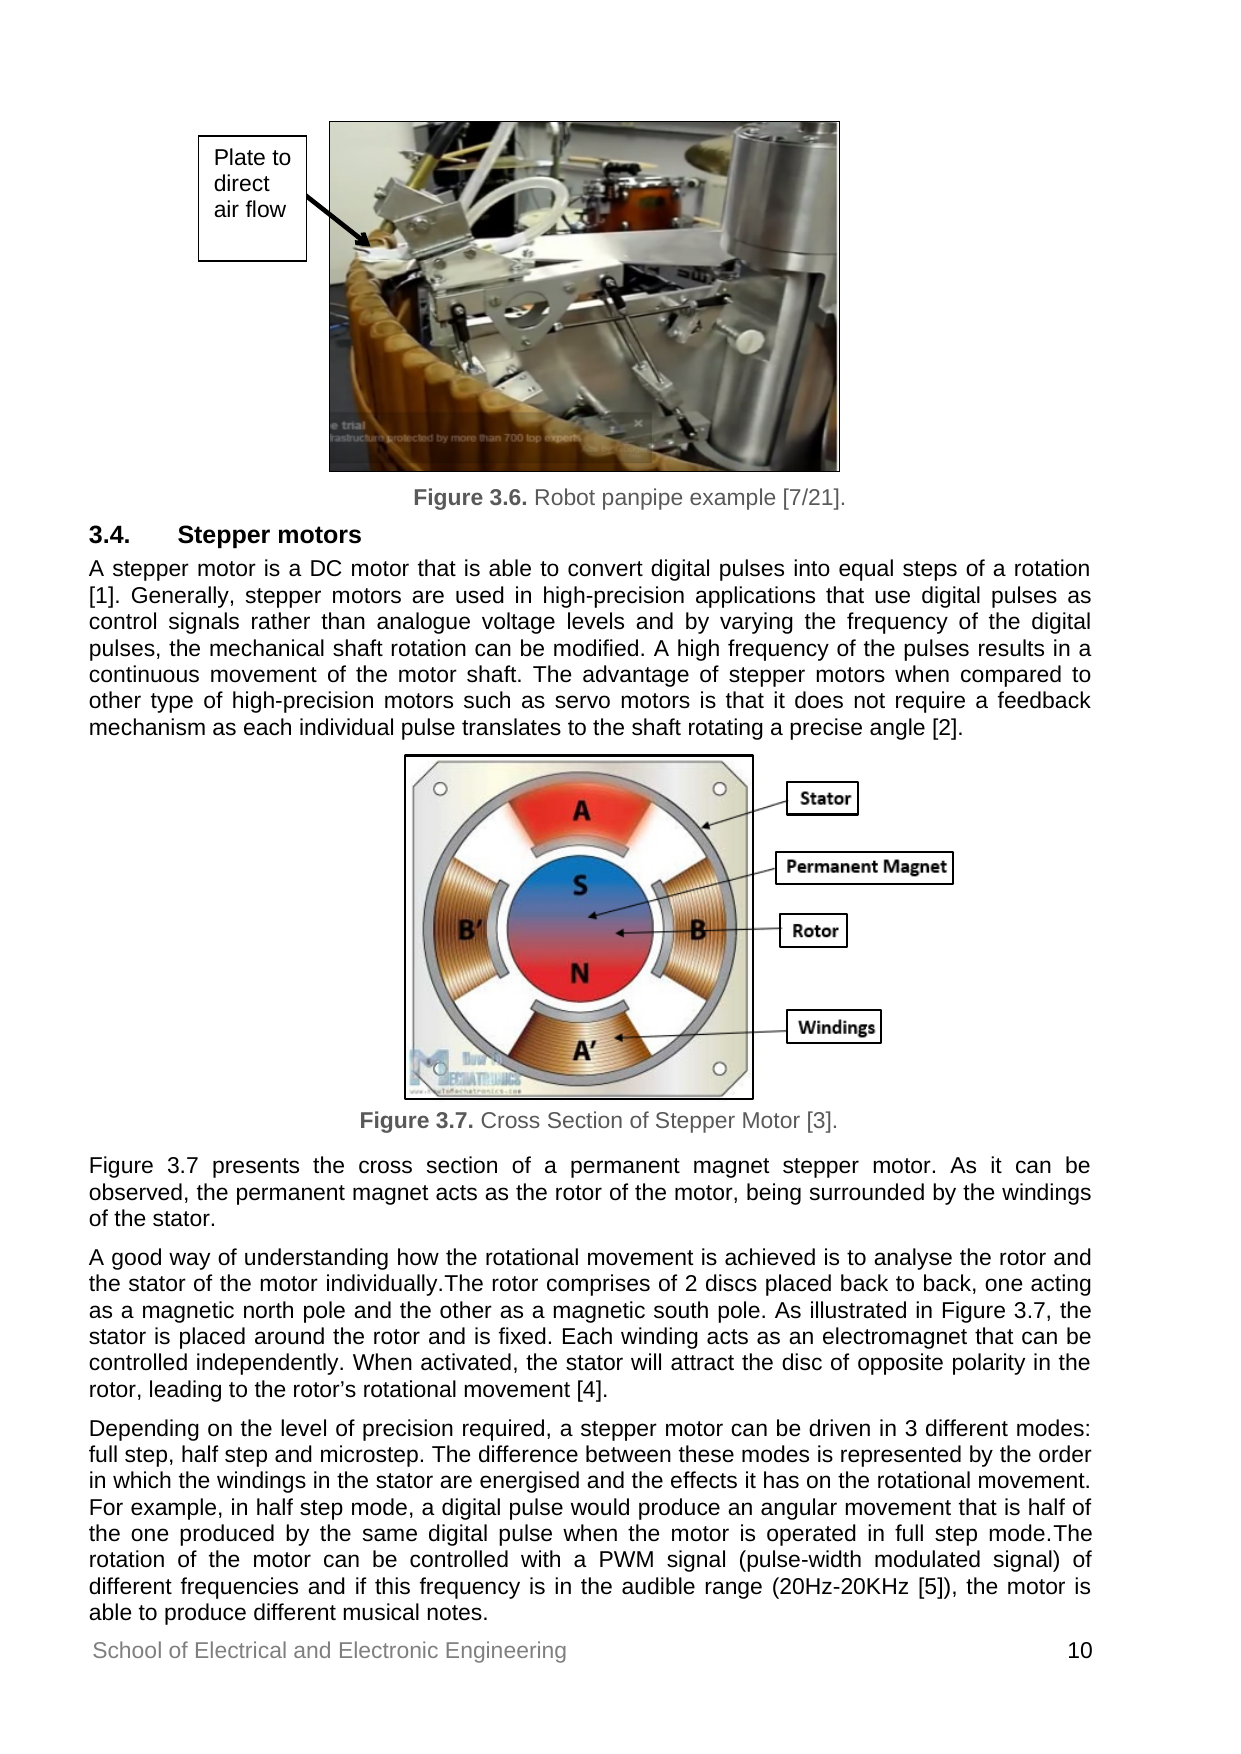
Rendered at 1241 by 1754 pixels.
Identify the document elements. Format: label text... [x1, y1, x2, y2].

text A stepper motor is a DC motor that is able to convert digital pulses into equal steps of a rotation [1]. Generally, stepper motors are used in high-precision applications that use digital pulses as control signals rather than analogue voltage levels and by varying the frequency of the digital pulses, the mechanical shaft rotation can be modified. A high frequency of the pulses results in a continuous movement of the motor shaft. The advantage of stepper motors when compared to other type of high-precision motors such as servo motors is that it does not require a feedback mechanism as each individual pulse translates to the shaft rotating a precise angle [2]. [89, 555, 1092, 740]
text A good way of understanding how the rotational movement is achieved is to analyse the rotor and the stator of the motor individually.The rotor comprises of 2 discs placed back to back, one acting as a magnetic north pole and the other as a magnetic south pole. As illustrated in Figure 3.7, the stator is placed around the rotor and is fixed. Each winding acts as an electromagnet that can be controlled independently. When activated, the stator will attract the disc of opposite polarity in the rotor, leading to the rotor’s rotational movement [4]. [89, 1244, 1092, 1402]
picture [406, 757, 959, 1102]
picture [330, 122, 839, 471]
picture [406, 757, 752, 1098]
text Depending on the level of precision required, a stepper motor can be driven in 3 different modes: full step, half step and microstep. The difference between these modes is represented by the order in which the windings in the stator are energised and the effects it has on the rotational movement. For example, in half step mode, a digital pulse would produce an angular movement that is half of the one produced by the same digital pulse when the motor is operated in full step mode.The rotation of the motor can be controlled with a PWM signal (pulse-width modulated signal) of different frequencies and if this frequency is in the audible range (20Hz-20KHz [5]), the motor is able to produce different musical notes. [89, 1414, 1092, 1625]
subtitle Stepper motors [89, 520, 1092, 549]
